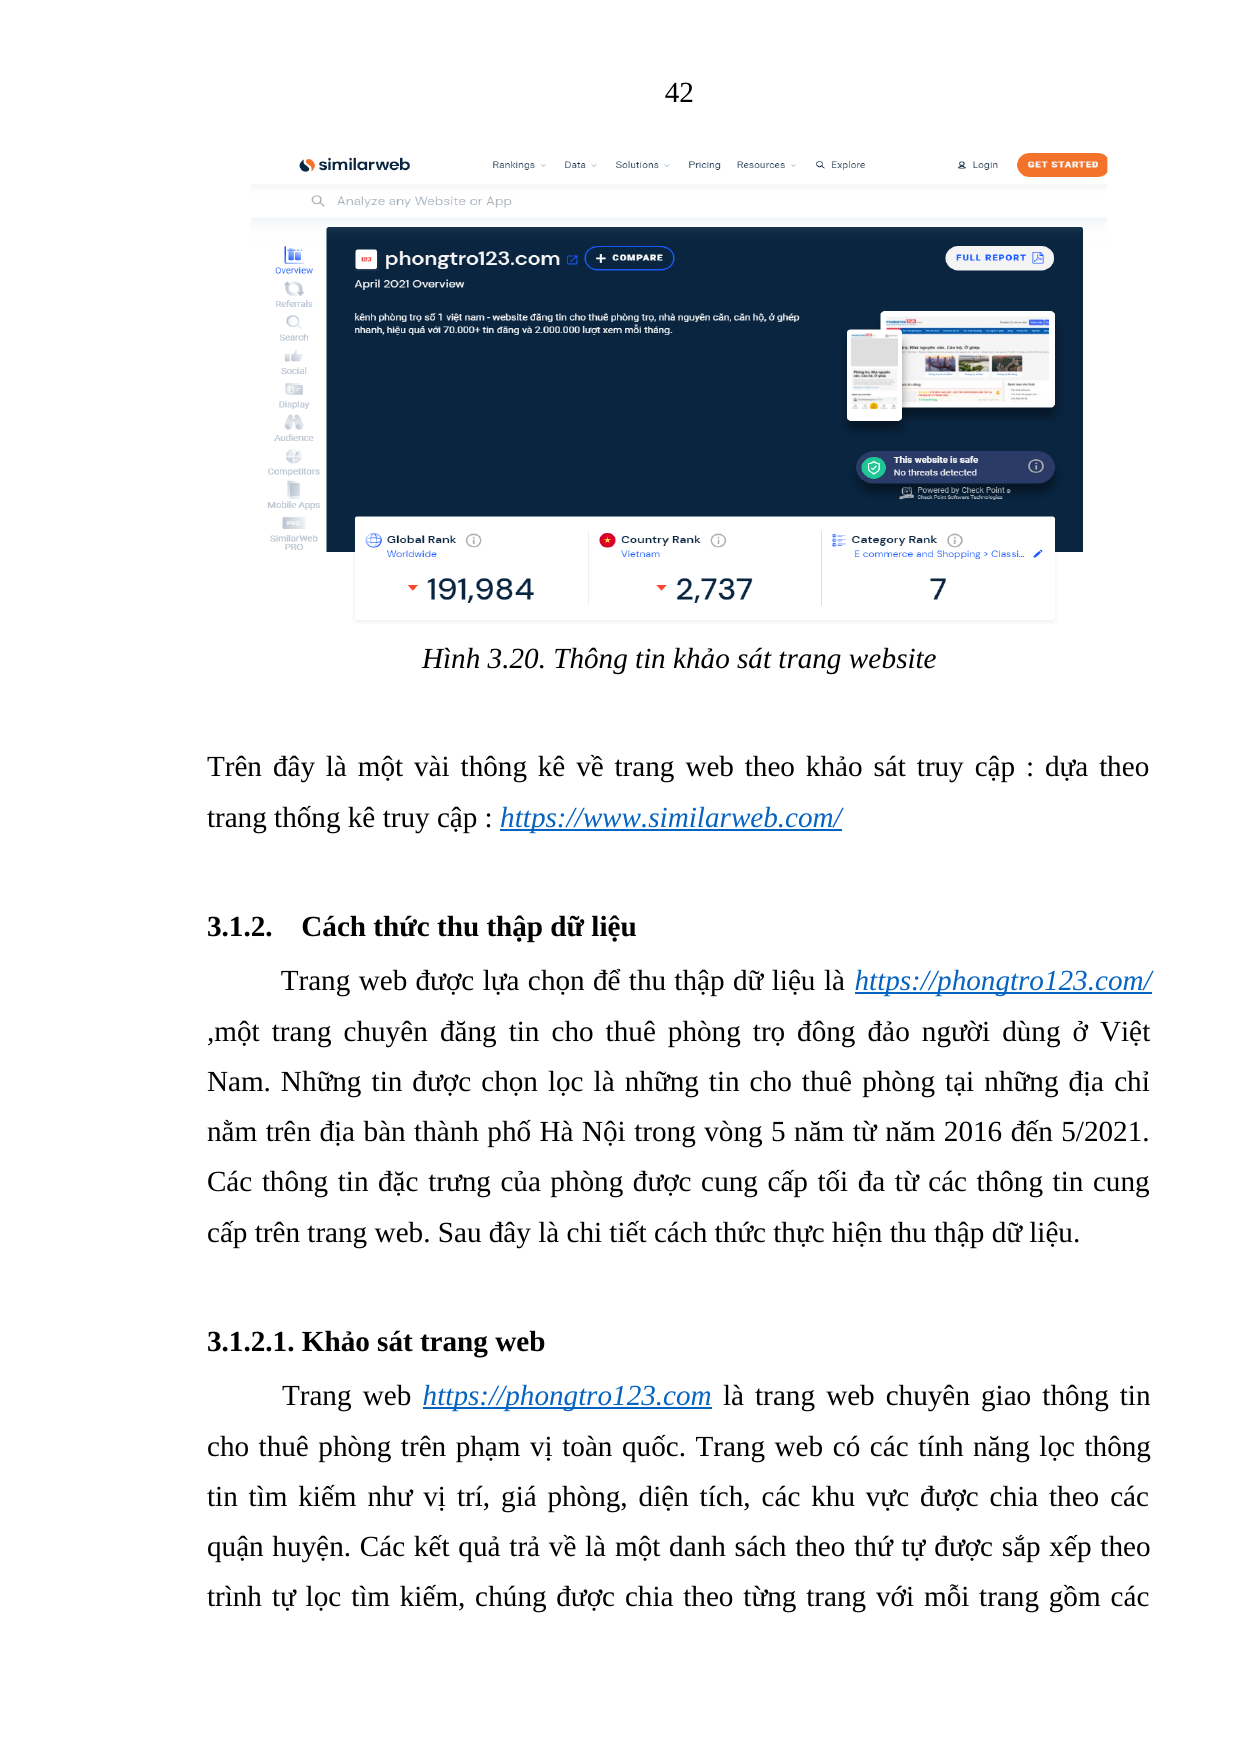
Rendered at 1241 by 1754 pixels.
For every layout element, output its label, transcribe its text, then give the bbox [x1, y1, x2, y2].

subtitle Khảo sát trang web [207, 1324, 1152, 1357]
subtitle Cách thức thu thập dữ liệu [207, 909, 1152, 942]
text Trang web được lựa chọn để thu thập dữ liệu là https://phongtro123.com/ ,một trang chuyên đăng tin cho thuê phòng trọ đông đảo người dùng ở Việt Nam. Những tin được chọn lọc là những tin cho thuê phòng tại những địa chỉ nằm trên địa bàn thành phố Hà Nội trong vòng 5 năm từ năm 2016 đến 5/2021. Các thông tin đặc trưng của phòng được cung cấp tối đa từ các thông tin cung cấp trên trang web. Sau đây là chi tiết cách thức thực hiện thu thập dữ liệu. [207, 963, 1152, 1248]
text Hình .. Thông tin khảo sát trang website [207, 641, 1152, 674]
picture [251, 147, 1108, 624]
text Trên đây là một vài thông kê về trang web theo khảo sát truy cập : dựa theo trang thống kê truy cập : https://www.similarweb.com/ [207, 749, 1152, 833]
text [207, 1378, 1152, 1613]
